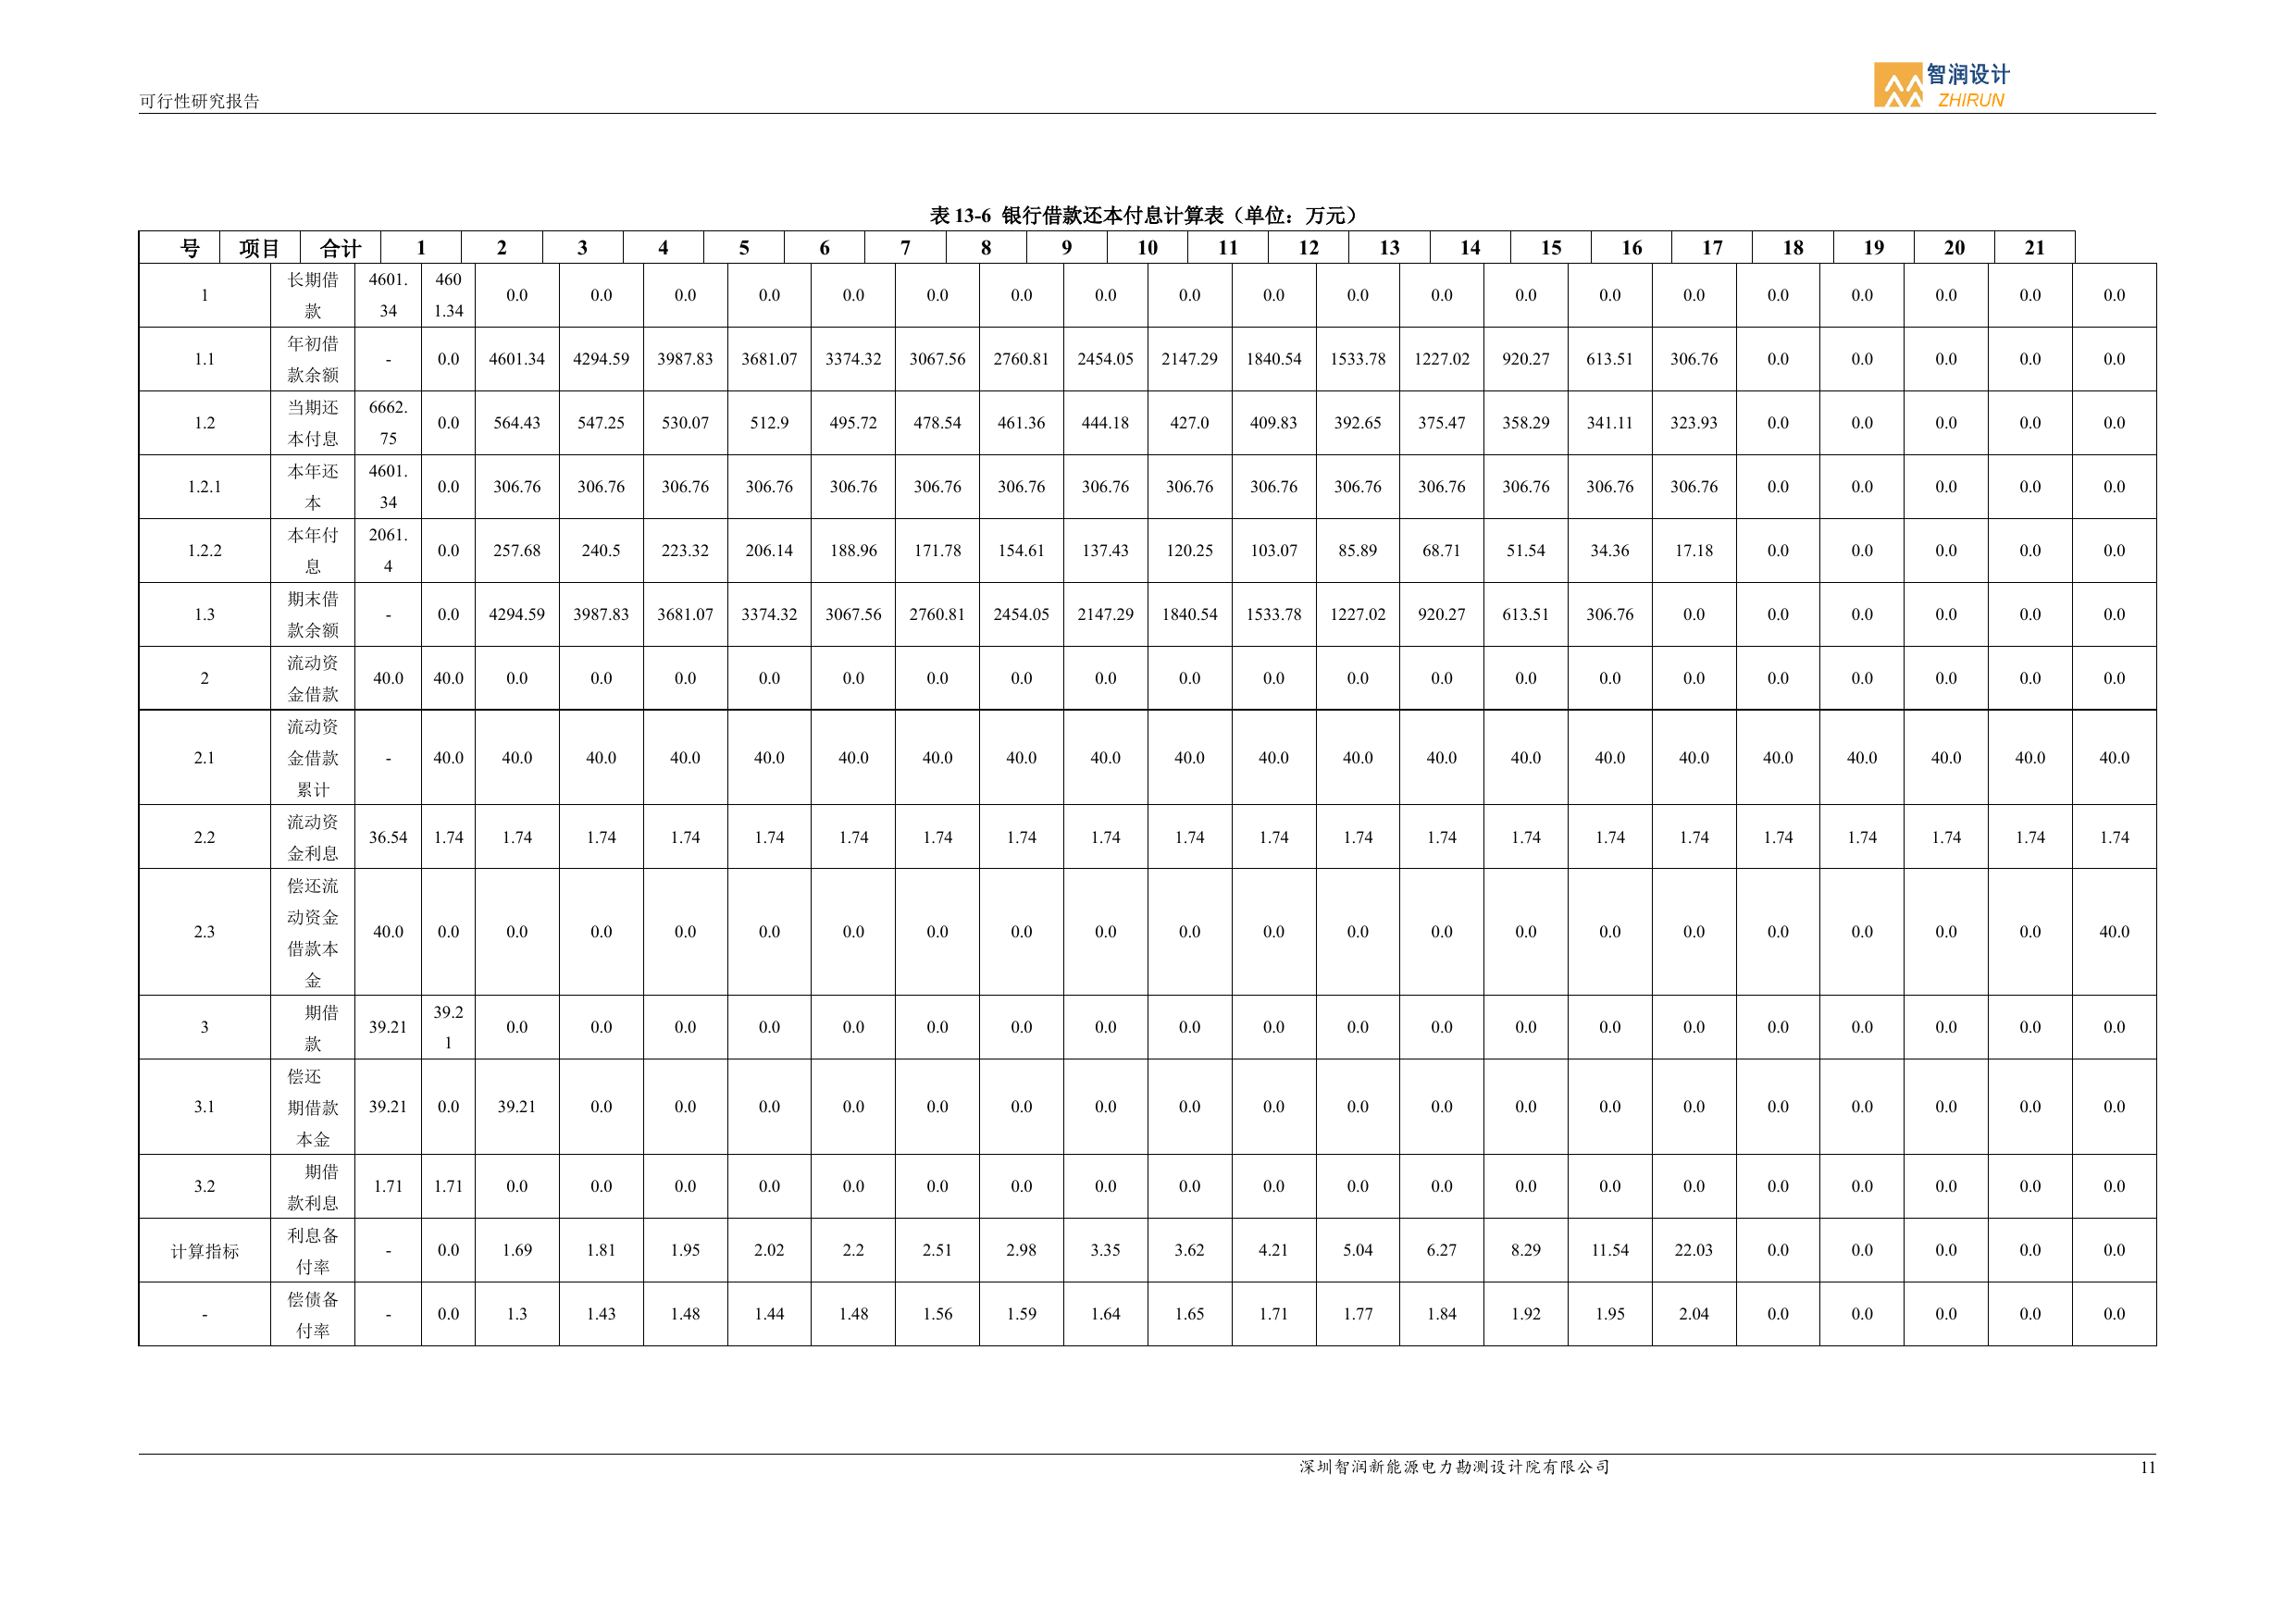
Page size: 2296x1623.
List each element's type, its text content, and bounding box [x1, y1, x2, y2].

table_cell 0.0 [1317, 647, 1399, 709]
table_header 11 [1188, 231, 1268, 263]
table_cell 2.98 [980, 1219, 1063, 1282]
table_cell 0.0 [1989, 647, 2072, 709]
table_cell 0.0 [1989, 996, 2072, 1059]
table_cell 年初借款余额 [271, 328, 354, 390]
table_cell 40.0 [2073, 869, 2156, 995]
table_cell 306.76 [1064, 455, 1148, 517]
table_cell 306.76 [476, 455, 559, 517]
table_header 20 [1915, 231, 1994, 263]
table_cell 306.76 [644, 455, 727, 517]
table_header 序号 [140, 231, 219, 263]
table_cell 0.0 [1653, 647, 1736, 709]
table_cell 1840.54 [1148, 583, 1232, 645]
table_cell 257.68 [476, 519, 559, 581]
table_cell 0.0 [644, 1155, 727, 1218]
table_cell 1.74 [2073, 805, 2156, 868]
table_cell 0.0 [1989, 328, 2072, 390]
table_cell 39.21 [355, 996, 421, 1059]
table_cell 0.0 [1820, 869, 1904, 995]
table_cell 0.0 [1737, 455, 1819, 517]
table_cell 0.0 [560, 1155, 643, 1218]
table_cell 0.0 [1737, 391, 1819, 454]
table_cell 0.0 [644, 647, 727, 709]
table_cell 0.0 [1400, 869, 1483, 995]
table_cell 0.0 [1989, 1219, 2072, 1282]
table_cell 564.43 [476, 391, 559, 454]
table_cell 103.07 [1233, 519, 1316, 581]
table_cell 40.0 [1317, 711, 1399, 804]
table_cell 0.0 [1737, 647, 1819, 709]
table_cell 0.0 [1233, 869, 1316, 995]
table_cell 34.36 [1569, 519, 1652, 581]
table_cell 920.27 [1400, 583, 1483, 645]
table_cell 0.0 [812, 264, 895, 327]
table_cell 68.71 [1400, 519, 1483, 581]
table_cell 1.74 [1400, 805, 1483, 868]
text 表13-6 银行借款还本付息计算表（单位：万元） [139, 199, 2156, 230]
table_cell 1.74 [476, 805, 559, 868]
table_cell 240.5 [560, 519, 643, 581]
table_cell 0.0 [1905, 328, 1988, 390]
table_cell 306.76 [1148, 455, 1232, 517]
table_cell 0.0 [2073, 455, 2156, 517]
table_cell 0.0 [1400, 647, 1483, 709]
table_cell 2.3 [140, 869, 270, 995]
table_cell 306.76 [1569, 583, 1652, 645]
table_cell 0.0 [2073, 519, 2156, 581]
table_cell 0.0 [1905, 869, 1988, 995]
table_cell 11.54 [1569, 1219, 1652, 1282]
table_cell 0.0 [1820, 328, 1904, 390]
table_cell 1.81 [560, 1219, 643, 1282]
table_cell 1.95 [1569, 1282, 1652, 1345]
table_cell 0.0 [1233, 1155, 1316, 1218]
table_header 5 [704, 231, 784, 263]
table_cell 0.0 [1905, 1059, 1988, 1154]
table_cell 3681.07 [644, 583, 727, 645]
table_cell 1533.78 [1233, 583, 1316, 645]
table_cell 0.0 [1820, 1219, 1904, 1282]
table_cell 0.0 [1905, 583, 1988, 645]
table_cell 1.2 [140, 391, 270, 454]
table_cell 4601.34 [355, 455, 421, 517]
table_cell 0.0 [1569, 996, 1652, 1059]
table_cell 当期还本付息 [271, 391, 354, 454]
table_header 合计 [301, 231, 380, 263]
table_cell 188.96 [812, 519, 895, 581]
table_cell 计算指标 [140, 1219, 270, 1282]
table_cell 0.0 [2073, 1219, 2156, 1282]
table_cell 0.0 [980, 869, 1063, 995]
table_cell 2760.81 [896, 583, 979, 645]
table_cell 1.2.2 [140, 519, 270, 581]
table_cell 0.0 [2073, 647, 2156, 709]
table_cell 120.25 [1148, 519, 1232, 581]
table_cell 0.0 [896, 996, 979, 1059]
table_cell 3.1 [140, 1059, 270, 1154]
table_cell 0.0 [2073, 391, 2156, 454]
table_cell 0.0 [1484, 1155, 1568, 1218]
table_cell 0.0 [812, 647, 895, 709]
table_cell 0.0 [980, 647, 1063, 709]
table_cell 1.71 [422, 1155, 475, 1218]
table_cell 1.74 [896, 805, 979, 868]
table_cell 0.0 [422, 583, 475, 645]
table_cell 0.0 [476, 1155, 559, 1218]
table_cell 171.78 [896, 519, 979, 581]
table_cell 40.0 [1400, 711, 1483, 804]
table_cell 0.0 [1569, 1155, 1652, 1218]
table_cell 0.0 [1737, 264, 1819, 327]
table_cell - [355, 328, 421, 390]
table_cell 0.0 [1064, 1155, 1148, 1218]
table_cell 0.0 [2073, 264, 2156, 327]
table_cell 1.74 [980, 805, 1063, 868]
table_cell 0.0 [644, 1059, 727, 1154]
table_cell 本年付息 [271, 519, 354, 581]
table_cell 0.0 [1820, 1282, 1904, 1345]
table_cell 1227.02 [1400, 328, 1483, 390]
table_cell 40.0 [1820, 711, 1904, 804]
table_cell 2061.4 [355, 519, 421, 581]
table_cell 3067.56 [896, 328, 979, 390]
table_cell 0.0 [1737, 1282, 1819, 1345]
table_cell 0.0 [812, 1155, 895, 1218]
table_cell 0.0 [1820, 264, 1904, 327]
table_cell 期末借款余额 [271, 583, 354, 645]
table_cell 306.76 [980, 455, 1063, 517]
table_cell 1.92 [1484, 1282, 1568, 1345]
table_cell 51.54 [1484, 519, 1568, 581]
table_cell 427.0 [1148, 391, 1232, 454]
table_cell 0.0 [1400, 1155, 1483, 1218]
table_cell 0.0 [1737, 1155, 1819, 1218]
table_cell 1.56 [896, 1282, 979, 1345]
table_cell 0.0 [422, 869, 475, 995]
table_cell 4601.34 [422, 264, 475, 327]
table_cell 2.51 [896, 1219, 979, 1282]
table_cell 0.0 [1820, 583, 1904, 645]
table_cell 0.0 [644, 996, 727, 1059]
table_cell 306.76 [560, 455, 643, 517]
table_cell 1.71 [1233, 1282, 1316, 1345]
table_cell 0.0 [1317, 1155, 1399, 1218]
table_cell 547.25 [560, 391, 643, 454]
table_cell 3374.32 [728, 583, 811, 645]
table_cell 223.32 [644, 519, 727, 581]
table_cell 0.0 [1653, 1155, 1736, 1218]
table_cell 40.0 [355, 869, 421, 995]
table_cell 2 [140, 647, 270, 709]
table_cell 1.74 [1820, 805, 1904, 868]
table_cell 306.76 [812, 455, 895, 517]
table_cell 512.9 [728, 391, 811, 454]
table_cell 1.44 [728, 1282, 811, 1345]
table_cell 偿还流动资金借款本金 [271, 869, 354, 995]
table_cell 0.0 [728, 1155, 811, 1218]
table_cell - [355, 1219, 421, 1282]
table_cell 40.0 [476, 711, 559, 804]
table_cell 0.0 [644, 264, 727, 327]
table_cell 4601.34 [355, 264, 421, 327]
table_cell 0.0 [1400, 1059, 1483, 1154]
table_cell 0.0 [1317, 264, 1399, 327]
table_cell 0.0 [2073, 328, 2156, 390]
table_cell 3.35 [1064, 1219, 1148, 1282]
table_cell 0.0 [896, 869, 979, 995]
table_cell 40.0 [355, 647, 421, 709]
table_cell 40.0 [1905, 711, 1988, 804]
table_cell 0.0 [560, 869, 643, 995]
table_cell 0.0 [1989, 1059, 2072, 1154]
table_cell 0.0 [422, 391, 475, 454]
table_cell 8.29 [1484, 1219, 1568, 1282]
table_cell 0.0 [1905, 1155, 1988, 1218]
table_cell 1533.78 [1317, 328, 1399, 390]
table_cell 0.0 [1484, 869, 1568, 995]
table_cell 0.0 [1737, 519, 1819, 581]
table_cell 0.0 [1233, 996, 1316, 1059]
table_cell 1227.02 [1317, 583, 1399, 645]
table_cell 0.0 [1148, 647, 1232, 709]
table_cell 0.0 [2073, 1059, 2156, 1154]
table_cell 495.72 [812, 391, 895, 454]
table_cell 0.0 [1148, 1155, 1232, 1218]
table_cell 0.0 [980, 996, 1063, 1059]
table_cell 306.76 [1569, 455, 1652, 517]
table_cell 2.02 [728, 1219, 811, 1282]
table_cell 0.0 [1569, 1059, 1652, 1154]
table_cell 0.0 [2073, 1155, 2156, 1218]
table_cell 0.0 [1989, 519, 2072, 581]
table_cell 0.0 [1820, 1059, 1904, 1154]
table_cell 3987.83 [560, 583, 643, 645]
table_cell 0.0 [422, 1059, 475, 1154]
table_cell 1 [140, 264, 270, 327]
table_cell 2.1 [140, 711, 270, 804]
table_cell 流动资金利息 [271, 805, 354, 868]
table_cell 358.29 [1484, 391, 1568, 454]
table_cell 0.0 [560, 647, 643, 709]
table_cell 0.0 [476, 647, 559, 709]
table_header 1 [381, 231, 461, 263]
table_cell 154.61 [980, 519, 1063, 581]
table_cell 613.51 [1569, 328, 1652, 390]
table_cell 39.21 [476, 1059, 559, 1154]
table_cell 0.0 [728, 996, 811, 1059]
table_cell 0.0 [896, 1155, 979, 1218]
table_cell 0.0 [2073, 996, 2156, 1059]
table_cell 0.0 [1989, 583, 2072, 645]
table_cell 0.0 [1484, 1059, 1568, 1154]
table_header 4 [624, 231, 703, 263]
table_cell 0.0 [1569, 869, 1652, 995]
table_cell 1.1 [140, 328, 270, 390]
table_cell 2760.81 [980, 328, 1063, 390]
table_cell 3.2 [140, 1155, 270, 1218]
table_cell 0.0 [1737, 583, 1819, 645]
table_cell 1.48 [644, 1282, 727, 1345]
table_cell 613.51 [1484, 583, 1568, 645]
table_cell 0.0 [1569, 647, 1652, 709]
table_cell 4294.59 [560, 328, 643, 390]
table_cell 0.0 [476, 996, 559, 1059]
table_cell 1.74 [812, 805, 895, 868]
table_cell 1.74 [422, 805, 475, 868]
table_cell 2.04 [1653, 1282, 1736, 1345]
table_cell 1.74 [1233, 805, 1316, 868]
table_cell 2454.05 [980, 583, 1063, 645]
table_cell 0.0 [896, 647, 979, 709]
table_cell 392.65 [1317, 391, 1399, 454]
table_header 21 [1995, 231, 2075, 263]
table_cell 0.0 [1989, 391, 2072, 454]
table_cell 375.47 [1400, 391, 1483, 454]
table_cell 偿还短期借款本金 [271, 1059, 354, 1154]
table_cell 0.0 [1905, 519, 1988, 581]
table_cell 0.0 [1317, 869, 1399, 995]
table_cell 1.2.1 [140, 455, 270, 517]
table_cell 0.0 [1484, 264, 1568, 327]
table_cell 0.0 [1820, 647, 1904, 709]
table_cell - [355, 1282, 421, 1345]
table_cell 0.0 [980, 1155, 1063, 1218]
table_cell 0.0 [1989, 869, 2072, 995]
table_cell 流动资金借款累计 [271, 711, 354, 804]
table_cell 0.0 [1064, 647, 1148, 709]
table_cell 3987.83 [644, 328, 727, 390]
table_cell 0.0 [1905, 391, 1988, 454]
table_cell 306.76 [1233, 455, 1316, 517]
table_cell 0.0 [1317, 1059, 1399, 1154]
table_cell 85.89 [1317, 519, 1399, 581]
table_cell 0.0 [1233, 264, 1316, 327]
table_cell 0.0 [2073, 1282, 2156, 1345]
table_header 9 [1027, 231, 1107, 263]
table_cell 0.0 [422, 1219, 475, 1282]
table_cell 0.0 [812, 1059, 895, 1154]
table_cell 1.95 [644, 1219, 727, 1282]
table_cell 0.0 [1989, 455, 2072, 517]
table_header 17 [1672, 231, 1752, 263]
table_cell 530.07 [644, 391, 727, 454]
table_cell 3.62 [1148, 1219, 1232, 1282]
table_cell 40.0 [644, 711, 727, 804]
table_cell 流动资金借款 [271, 647, 354, 709]
table_cell 22.03 [1653, 1219, 1736, 1282]
table_cell 0.0 [728, 264, 811, 327]
table_cell 短期借款 [271, 996, 354, 1059]
table_cell 0.0 [422, 519, 475, 581]
table_cell 0.0 [476, 264, 559, 327]
table_cell 1.71 [355, 1155, 421, 1218]
table_cell 0.0 [728, 1059, 811, 1154]
table_cell 0.0 [1064, 996, 1148, 1059]
table_cell 40.0 [1484, 711, 1568, 804]
table_cell 0.0 [1820, 455, 1904, 517]
picture [1874, 60, 2011, 108]
table_cell 17.18 [1653, 519, 1736, 581]
table_cell 478.54 [896, 391, 979, 454]
table_cell 1.74 [1653, 805, 1736, 868]
table_cell 0.0 [1737, 328, 1819, 390]
table_cell 0.0 [1820, 519, 1904, 581]
table_cell 2.2 [140, 805, 270, 868]
table_cell 偿债备付率 [271, 1282, 354, 1345]
table_cell 1.84 [1400, 1282, 1483, 1345]
table_cell 0.0 [812, 869, 895, 995]
table_cell 1.77 [1317, 1282, 1399, 1345]
table_cell 1.48 [812, 1282, 895, 1345]
table_cell 0.0 [1737, 1059, 1819, 1154]
table_cell 40.0 [1569, 711, 1652, 804]
table_cell 0.0 [1653, 1059, 1736, 1154]
table_header 2 [462, 231, 542, 263]
table_header 3 [543, 231, 623, 263]
table_cell 137.43 [1064, 519, 1148, 581]
table_cell 0.0 [1148, 264, 1232, 327]
table_cell 409.83 [1233, 391, 1316, 454]
table_cell 306.76 [1400, 455, 1483, 517]
table_cell 4.21 [1233, 1219, 1316, 1282]
table_cell 0.0 [2073, 583, 2156, 645]
table_cell 0.0 [1737, 869, 1819, 995]
table_cell 306.76 [1484, 455, 1568, 517]
table_cell 1.74 [1569, 805, 1652, 868]
table_cell 0.0 [1064, 264, 1148, 327]
table_cell 0.0 [560, 996, 643, 1059]
table_cell 1.3 [476, 1282, 559, 1345]
table_header 项目 [220, 231, 300, 263]
table_header 18 [1753, 231, 1833, 263]
table_cell 40.0 [2073, 711, 2156, 804]
table_cell 0.0 [1989, 264, 2072, 327]
table_cell 2454.05 [1064, 328, 1148, 390]
table_cell 40.0 [1989, 711, 2072, 804]
table_cell 0.0 [1820, 996, 1904, 1059]
table_cell 长期借款 [271, 264, 354, 327]
table_cell 1.74 [560, 805, 643, 868]
table_cell 2147.29 [1148, 328, 1232, 390]
table_cell 1.74 [644, 805, 727, 868]
table_cell 40.0 [812, 711, 895, 804]
table_cell 0.0 [1317, 996, 1399, 1059]
table_cell 5.04 [1317, 1219, 1399, 1282]
table_cell 1.74 [1484, 805, 1568, 868]
table_cell 本年还本 [271, 455, 354, 517]
table_cell 40.0 [422, 647, 475, 709]
table_header 16 [1592, 231, 1671, 263]
table_cell 1.43 [560, 1282, 643, 1345]
table_cell 0.0 [812, 996, 895, 1059]
table_header 14 [1431, 231, 1510, 263]
table_cell 0.0 [1905, 996, 1988, 1059]
table_cell 0.0 [560, 264, 643, 327]
table_cell 6662.75 [355, 391, 421, 454]
table_cell 3067.56 [812, 583, 895, 645]
table_cell 40.0 [980, 711, 1063, 804]
table_cell 0.0 [1484, 996, 1568, 1059]
table_cell 341.11 [1569, 391, 1652, 454]
table_cell 0.0 [1064, 869, 1148, 995]
table_cell 0.0 [1653, 583, 1736, 645]
table_cell 0.0 [422, 1282, 475, 1345]
table_cell 40.0 [422, 711, 475, 804]
table_cell 0.0 [1820, 1155, 1904, 1218]
table_cell 1.69 [476, 1219, 559, 1282]
table_header 8 [947, 231, 1026, 263]
table_cell 利息备付率 [271, 1219, 354, 1282]
table_cell 0.0 [560, 1059, 643, 1154]
table_cell 3 [140, 996, 270, 1059]
table_cell 1.74 [1317, 805, 1399, 868]
table_cell 40.0 [1064, 711, 1148, 804]
table_cell 短期借款利息 [271, 1155, 354, 1218]
table_cell 1.74 [1905, 805, 1988, 868]
table_cell 0.0 [1484, 647, 1568, 709]
table_cell 39.21 [355, 1059, 421, 1154]
table_cell 0.0 [1653, 869, 1736, 995]
table_header 6 [785, 231, 864, 263]
table_cell 0.0 [476, 869, 559, 995]
table_cell 306.76 [896, 455, 979, 517]
table_cell 461.36 [980, 391, 1063, 454]
table_cell 920.27 [1484, 328, 1568, 390]
table_cell 0.0 [422, 328, 475, 390]
table_cell 1.74 [1989, 805, 2072, 868]
table_cell 1840.54 [1233, 328, 1316, 390]
table_cell 0.0 [1400, 996, 1483, 1059]
table_cell 0.0 [896, 264, 979, 327]
table_cell 0.0 [1653, 264, 1736, 327]
table_header 19 [1834, 231, 1914, 263]
table_cell 0.0 [422, 455, 475, 517]
table_cell 1.74 [728, 805, 811, 868]
table_cell 0.0 [1148, 869, 1232, 995]
table_cell 0.0 [1569, 264, 1652, 327]
table_header 13 [1349, 231, 1430, 263]
table_cell 1.65 [1148, 1282, 1232, 1345]
table_cell 306.76 [1653, 455, 1736, 517]
table_cell 0.0 [1653, 996, 1736, 1059]
table_cell - [355, 583, 421, 645]
table_cell 206.14 [728, 519, 811, 581]
table_cell 4601.34 [476, 328, 559, 390]
table_cell 1.64 [1064, 1282, 1148, 1345]
table_cell 1.74 [1064, 805, 1148, 868]
table_cell 0.0 [1064, 1059, 1148, 1154]
table_cell 2147.29 [1064, 583, 1148, 645]
table_cell 2.2 [812, 1219, 895, 1282]
table_header 7 [865, 231, 946, 263]
table_cell 0.0 [980, 264, 1063, 327]
table_cell 0.0 [1905, 1219, 1988, 1282]
table_cell 0.0 [1400, 264, 1483, 327]
table_header 12 [1269, 231, 1348, 263]
table_cell 0.0 [1737, 1219, 1819, 1282]
table_cell 306.76 [1653, 328, 1736, 390]
table_cell 0.0 [728, 869, 811, 995]
table_cell 40.0 [1653, 711, 1736, 804]
table_cell 1.74 [1148, 805, 1232, 868]
table_cell 0.0 [1148, 996, 1232, 1059]
table_cell 4294.59 [476, 583, 559, 645]
table_cell - [355, 711, 421, 804]
table_cell 0.0 [896, 1059, 979, 1154]
table_cell 0.0 [1905, 455, 1988, 517]
table_cell 40.0 [560, 711, 643, 804]
table_cell 306.76 [728, 455, 811, 517]
table_cell 1.59 [980, 1282, 1063, 1345]
table_cell 1.74 [1737, 805, 1819, 868]
table_cell - [140, 1282, 270, 1345]
table_cell 36.54 [355, 805, 421, 868]
table_cell 0.0 [728, 647, 811, 709]
table_cell 40.0 [728, 711, 811, 804]
table_cell 0.0 [1905, 264, 1988, 327]
table_cell 39.21 [422, 996, 475, 1059]
table_cell 40.0 [1233, 711, 1316, 804]
table_cell 0.0 [1737, 996, 1819, 1059]
table_cell 323.93 [1653, 391, 1736, 454]
table_cell 40.0 [1737, 711, 1819, 804]
table_cell 40.0 [1148, 711, 1232, 804]
table_header 15 [1511, 231, 1591, 263]
table_cell 0.0 [1233, 1059, 1316, 1154]
table_cell 306.76 [1317, 455, 1399, 517]
table_header 10 [1108, 231, 1187, 263]
table_cell 6.27 [1400, 1219, 1483, 1282]
table_cell 0.0 [1820, 391, 1904, 454]
table_cell 0.0 [1148, 1059, 1232, 1154]
table_cell 1.3 [140, 583, 270, 645]
table_cell 444.18 [1064, 391, 1148, 454]
table_cell 0.0 [1989, 1155, 2072, 1218]
table_cell 3374.32 [812, 328, 895, 390]
table_cell 0.0 [980, 1059, 1063, 1154]
table_cell 3681.07 [728, 328, 811, 390]
table_cell 0.0 [644, 869, 727, 995]
table_cell 0.0 [1905, 647, 1988, 709]
table_cell 40.0 [896, 711, 979, 804]
table_cell 0.0 [1989, 1282, 2072, 1345]
table_cell 0.0 [1905, 1282, 1988, 1345]
table_cell 0.0 [1233, 647, 1316, 709]
